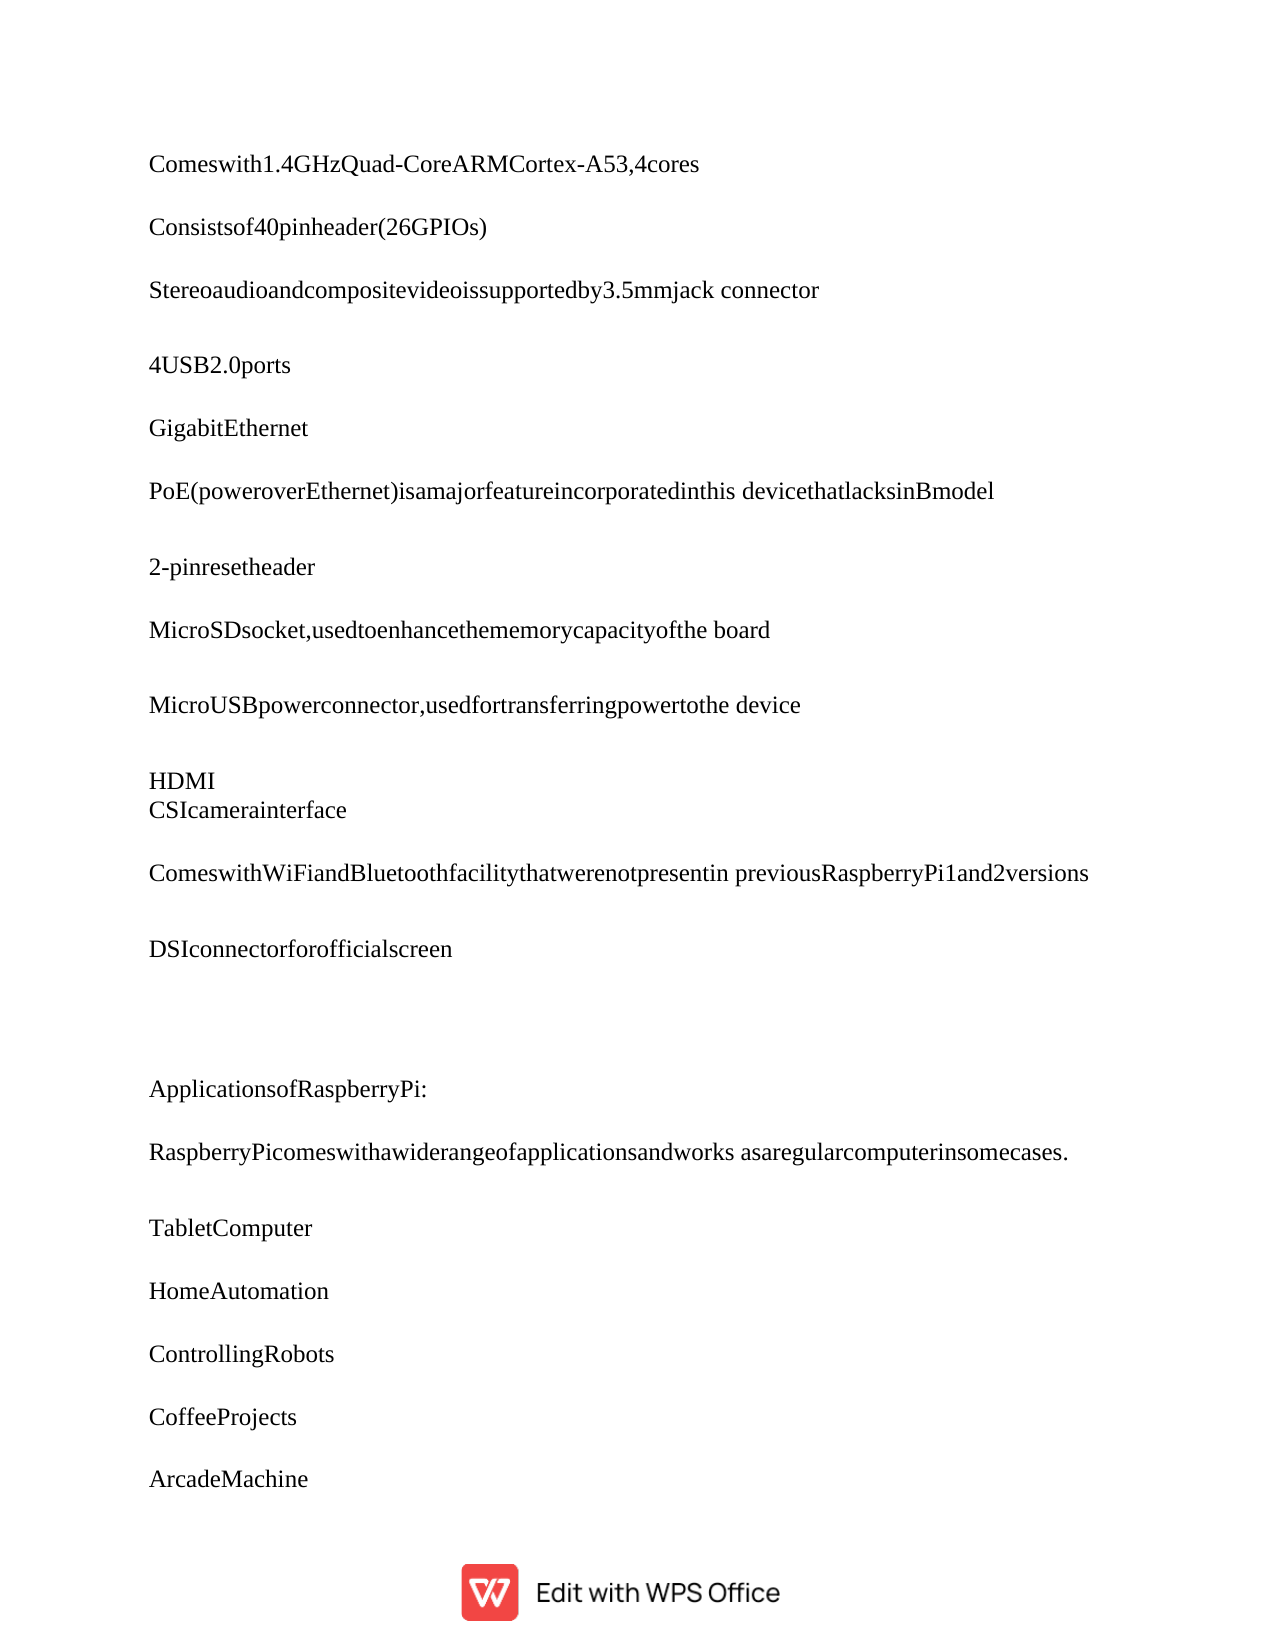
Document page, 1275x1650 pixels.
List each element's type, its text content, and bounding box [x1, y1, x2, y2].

text Stereoaudioandcompositevideoissupportedby3.5mmjack connector [148, 275, 1160, 304]
text 4USB2.0ports [148, 351, 1160, 379]
text Comeswith1.4GHzQuad-CoreARMCortex-A53,4cores [148, 149, 1160, 178]
text RaspberryPicomeswithawiderangeofapplicationsandworks asaregularcomputerinsomecases. [148, 1137, 1160, 1166]
text 2-pinresetheader [148, 552, 1160, 581]
text GigabitEthernet [148, 413, 1160, 442]
text ComeswithWiFiandBluetoothfacilitythatwerenotpresentin previousRaspberryPi1and2versions [148, 858, 1160, 887]
text ApplicationsofRaspberryPi: [148, 1074, 1160, 1103]
text CSIcamerainterface [148, 795, 1160, 824]
text ControllingRobots [148, 1339, 1160, 1367]
text MicroUSBpowerconnector,usedfortransferringpowertothe device [148, 690, 1160, 719]
text HDMI [148, 766, 1160, 795]
text TabletComputer [148, 1213, 1160, 1242]
text Consistsof40pinheader(26GPIOs) [148, 212, 1160, 241]
text ArcadeMachine [148, 1464, 1160, 1493]
text CoffeeProjects [148, 1402, 1160, 1430]
text PoE(poweroverEthernet)isamajorfeatureincorporatedinthis devicethatlacksinBmodel [148, 476, 1160, 505]
text DSIconnectorforofficialscreen [148, 934, 1160, 962]
text HomeAutomation [148, 1276, 1160, 1304]
picture [461, 1564, 781, 1621]
text MicroSDsocket,usedtoenhancethememorycapacityofthe board [148, 615, 1160, 644]
